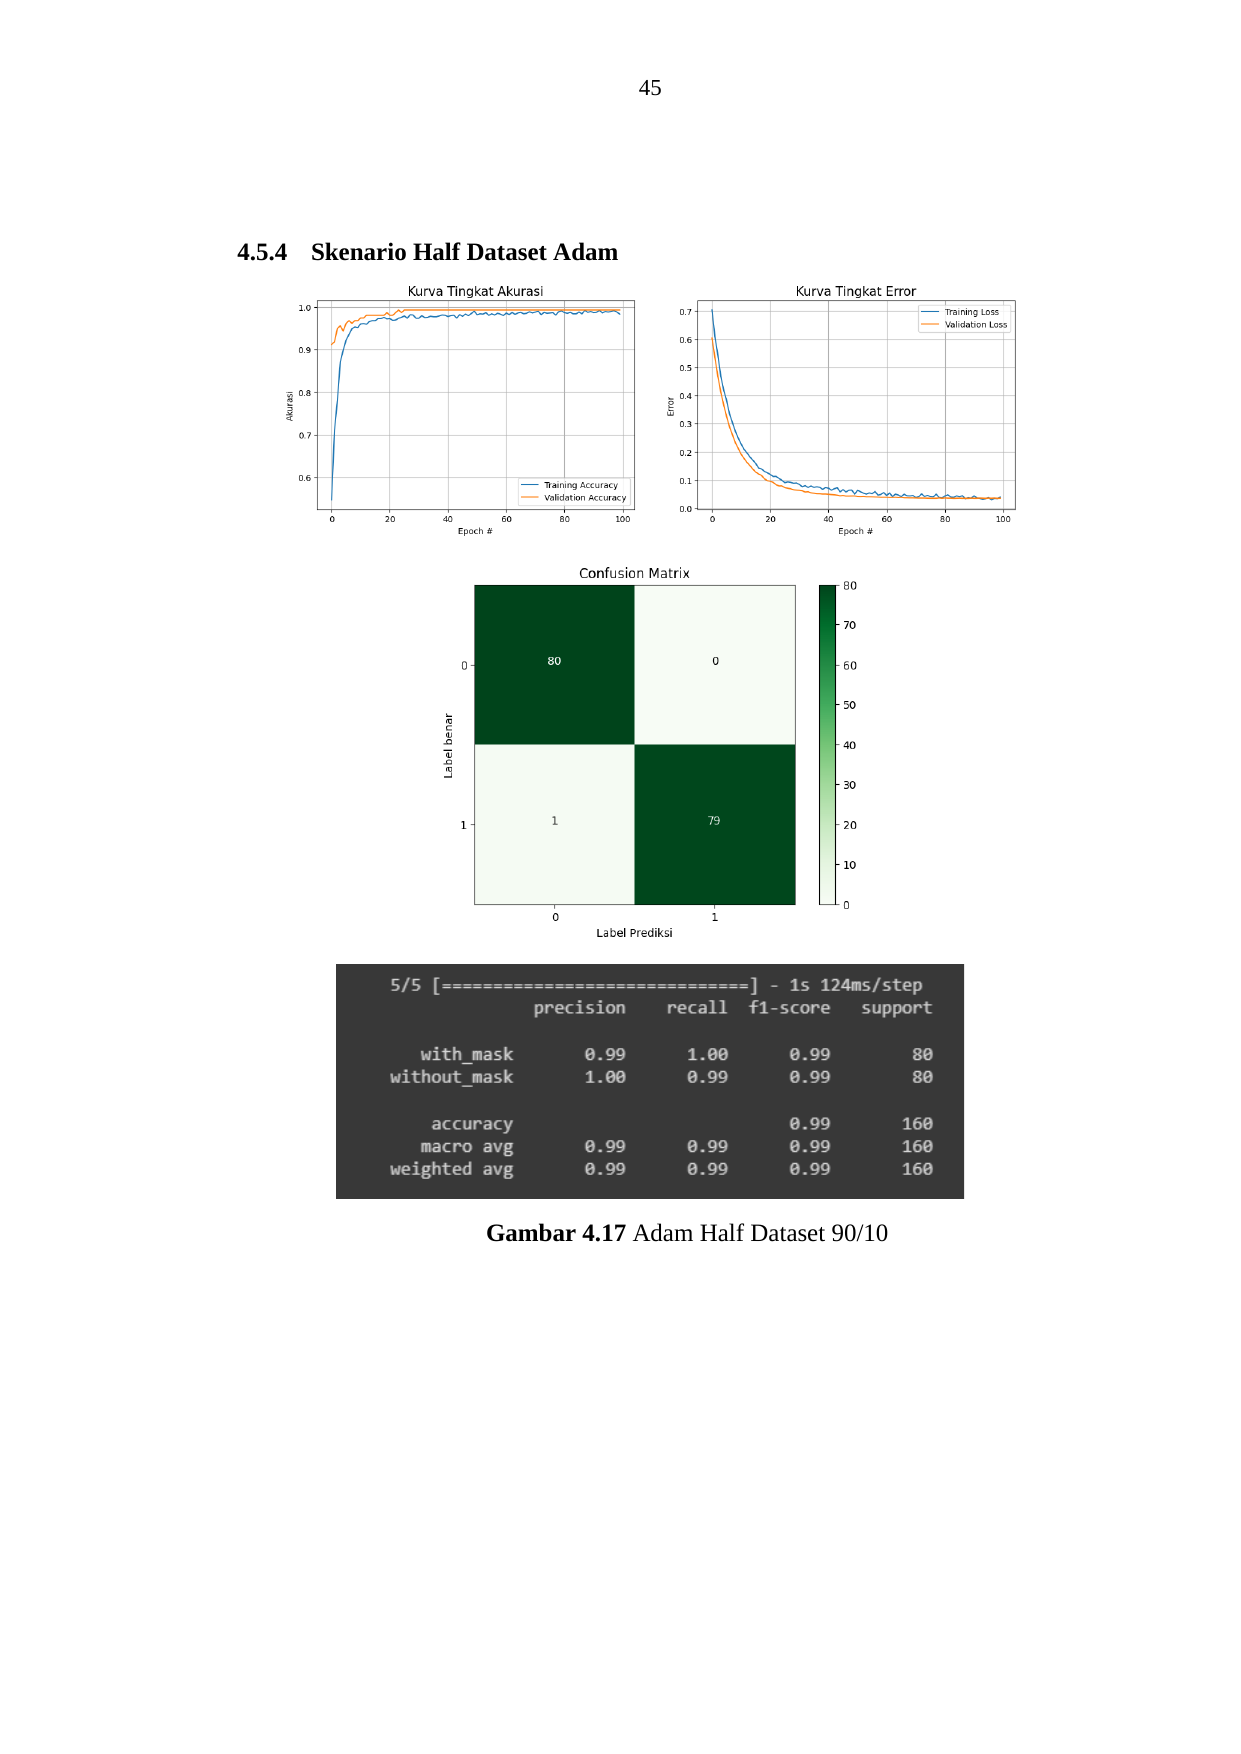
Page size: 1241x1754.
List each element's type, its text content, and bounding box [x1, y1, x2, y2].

text Gambar 4.17 Adam Half Dataset 90/10 [311, 1218, 1063, 1247]
picture [436, 559, 864, 946]
subtitle 4.5.4 Skenario Half Dataset Adam [237, 237, 1063, 266]
picture [280, 280, 1020, 541]
picture [336, 964, 965, 1199]
